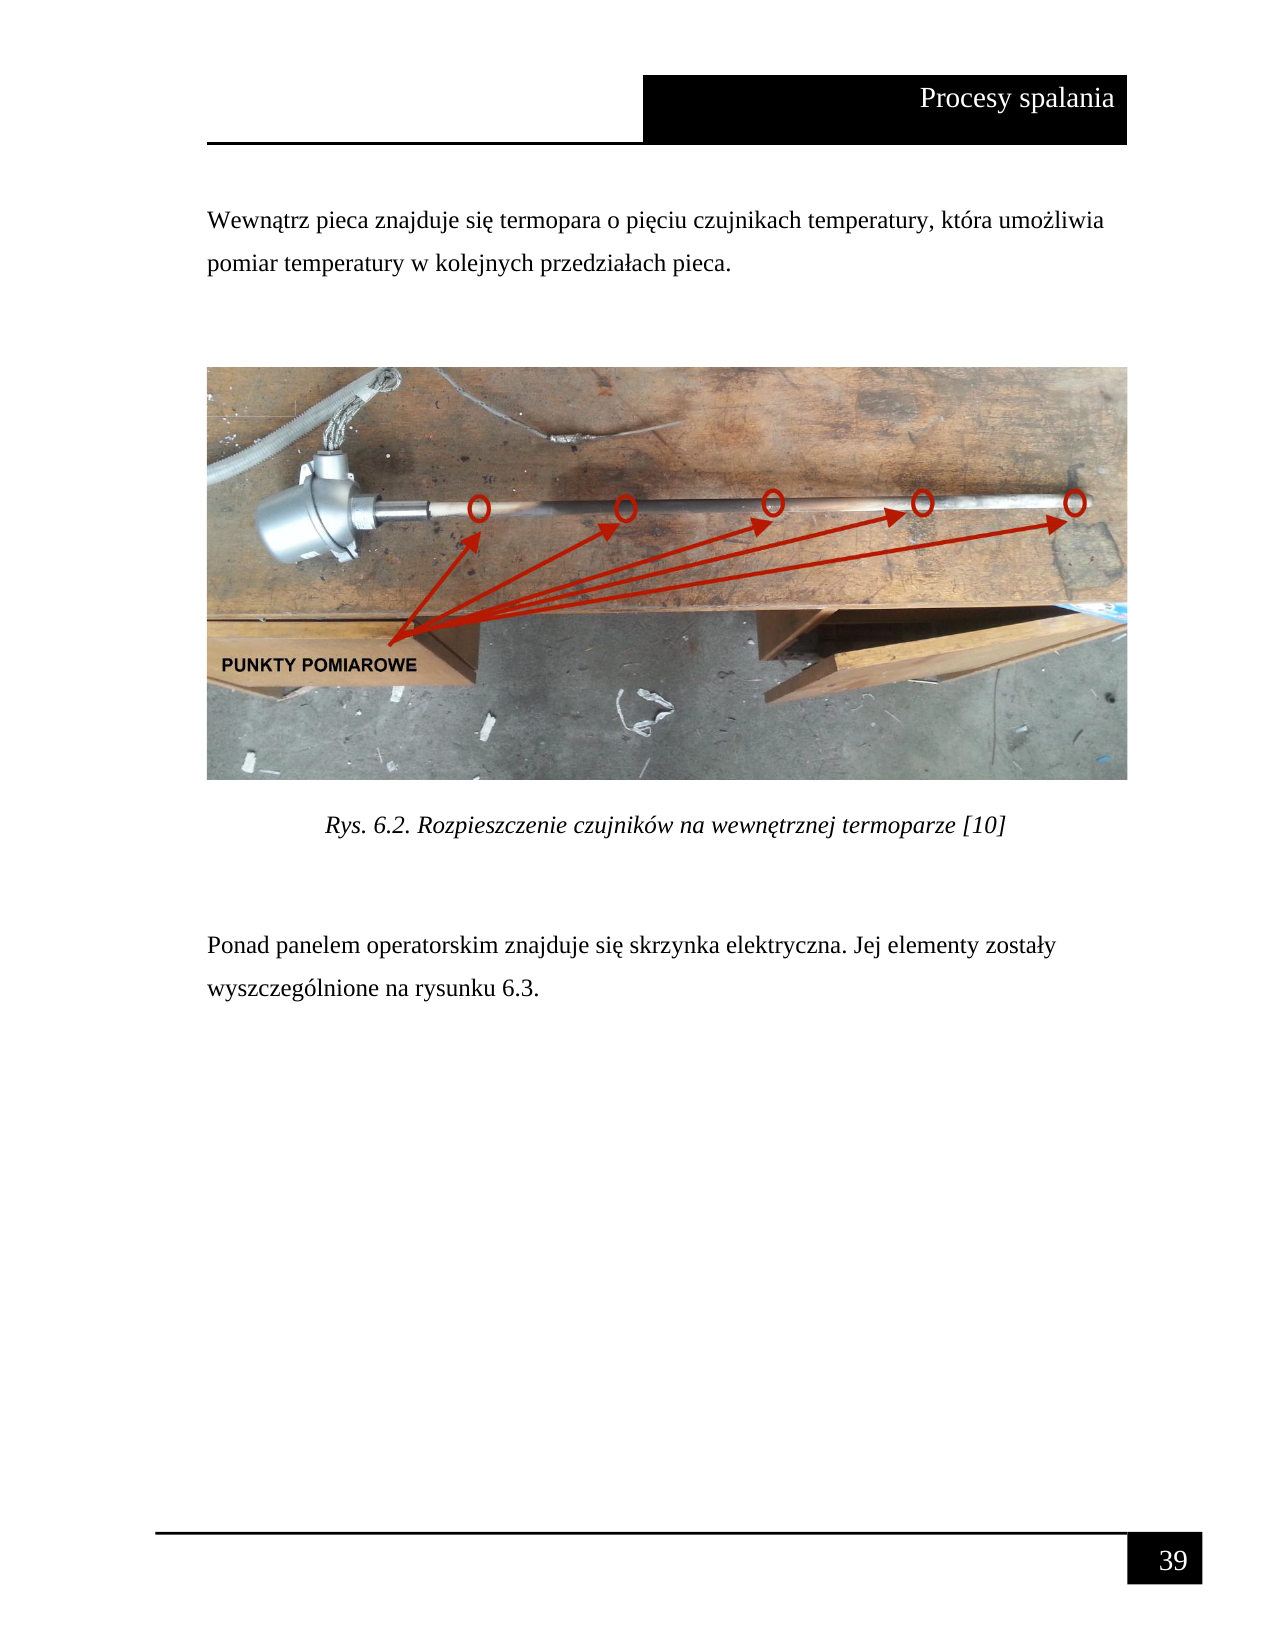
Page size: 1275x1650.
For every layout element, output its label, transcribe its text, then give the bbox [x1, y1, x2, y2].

text Wewnątrz pieca znajduje się termopara o pięciu czujnikach temperatury, która umożliwia pomiar temperatury w kolejnych przedziałach pieca. [207, 205, 1127, 277]
text Ponad panelem operatorskim znajduje się skrzynka elektryczna. Jej elementy zostały wyszczególnione na rysunku 6.3. [207, 930, 1127, 1002]
text Rys. 6.2. Rozpieszczenie czujników na wewnętrznej termoparze [10] [207, 810, 1127, 839]
